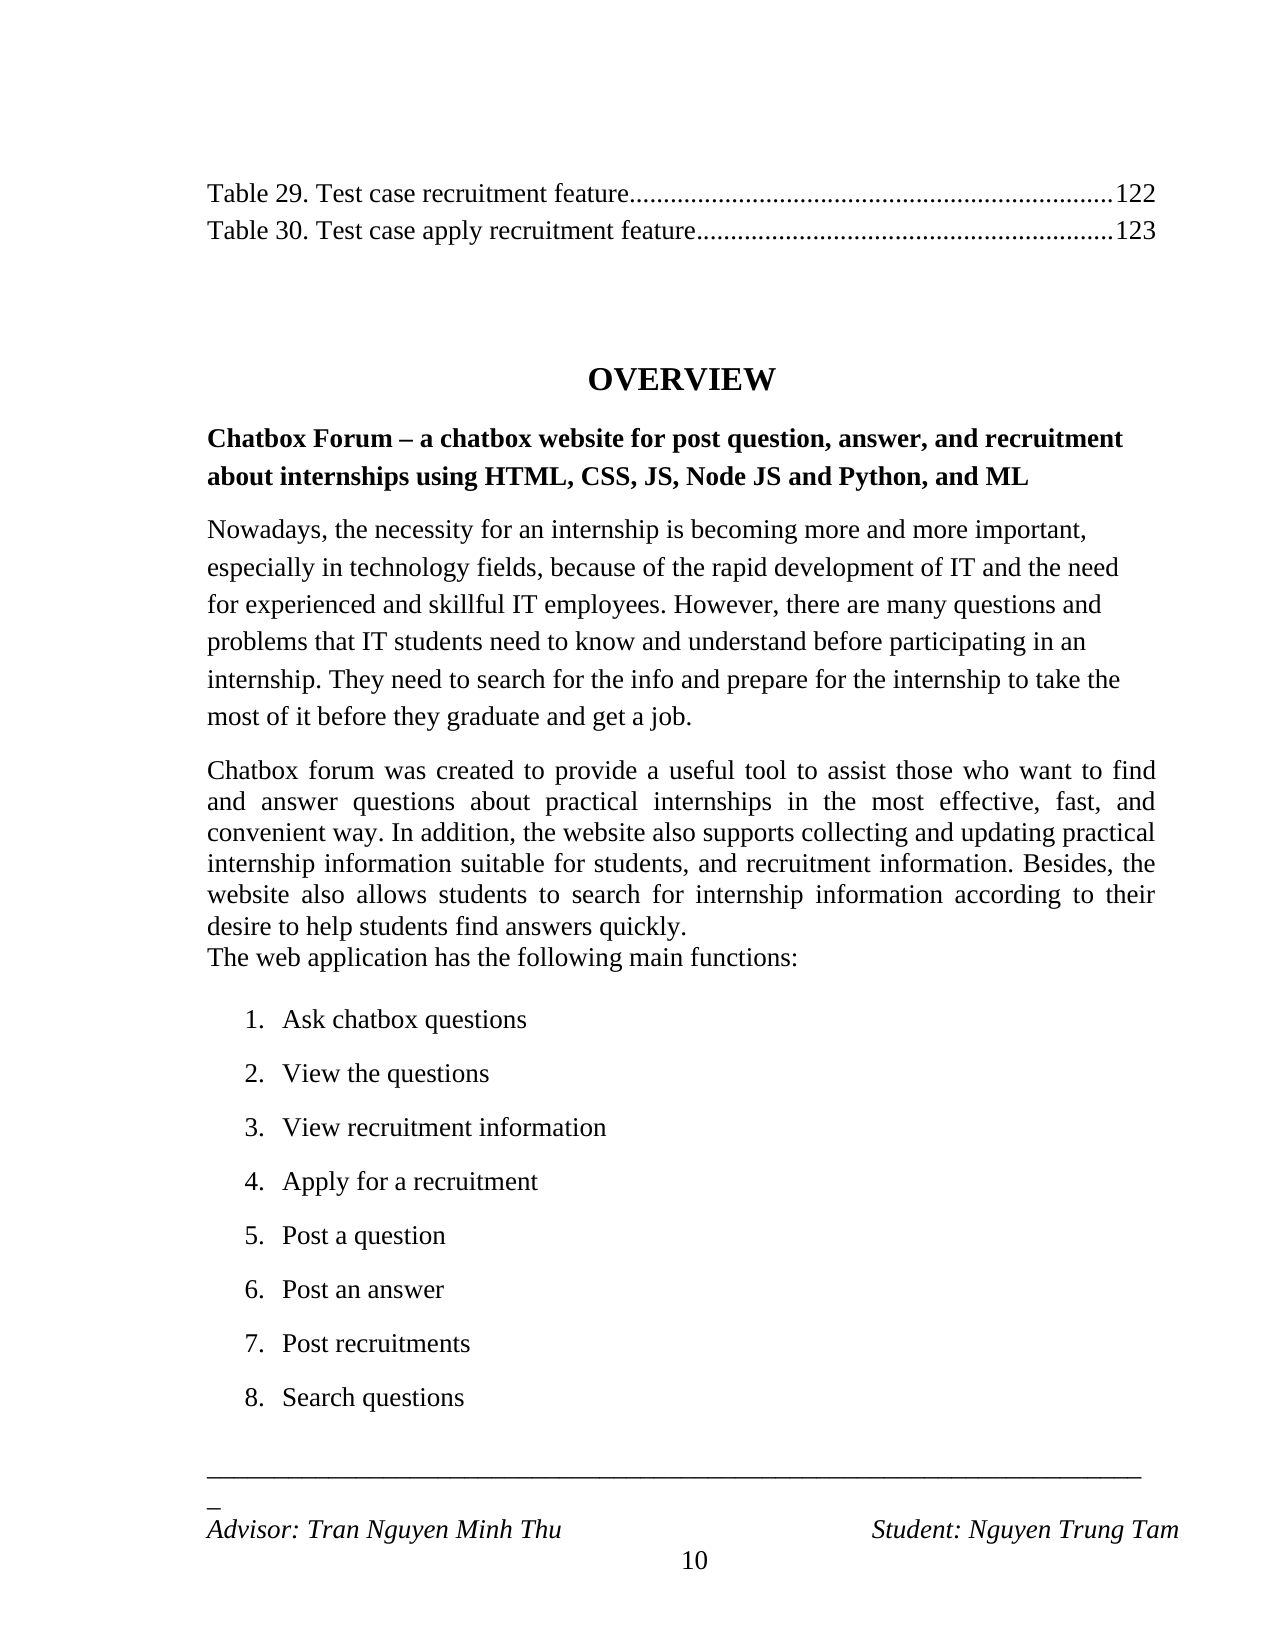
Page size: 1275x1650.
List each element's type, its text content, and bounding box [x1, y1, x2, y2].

text Nowadays, the necessity for an internship is becoming more and more important, especially in technology fields, because of the rapid development of IT and the need for experienced and skillful IT employees. However, there are many questions and problems that IT students need to know and understand before participating in an internship. They need to search for the info and prepare for the internship to take the most of it before they graduate and get a job. [207, 513, 1157, 731]
text Table 30. Test case apply recruitment feature 123 [207, 214, 1157, 246]
text The web application has the following main functions: [207, 941, 1157, 972]
list Search questions [244, 1381, 1157, 1412]
list Post recruitments [244, 1327, 1157, 1358]
list Apply for a recruitment [244, 1165, 1157, 1196]
list Post a question [244, 1219, 1157, 1250]
list View recruitment information [244, 1111, 1157, 1142]
list Ask chatbox questions [244, 1003, 1157, 1034]
list View the questions [244, 1057, 1157, 1088]
list Post an answer [244, 1273, 1157, 1304]
text Chatbox Forum – a chatbox website for post question, answer, and recruitment about internships using HTML, CSS, JS, Node JS and Python, and ML [207, 422, 1157, 491]
text OVERVIEW [207, 360, 1157, 398]
text Table 29. Test case recruitment feature 122 [207, 177, 1157, 208]
text Chatbox forum was created to provide a useful tool to assist those who want to find and answer questions about practical internships in the most effective, fast, and convenient way. In addition, the website also supports collecting and updating practical internship information suitable for students, and recruitment information. Besides, the website also allows students to search for internship information according to their desire to help students find answers quickly. [207, 754, 1157, 941]
